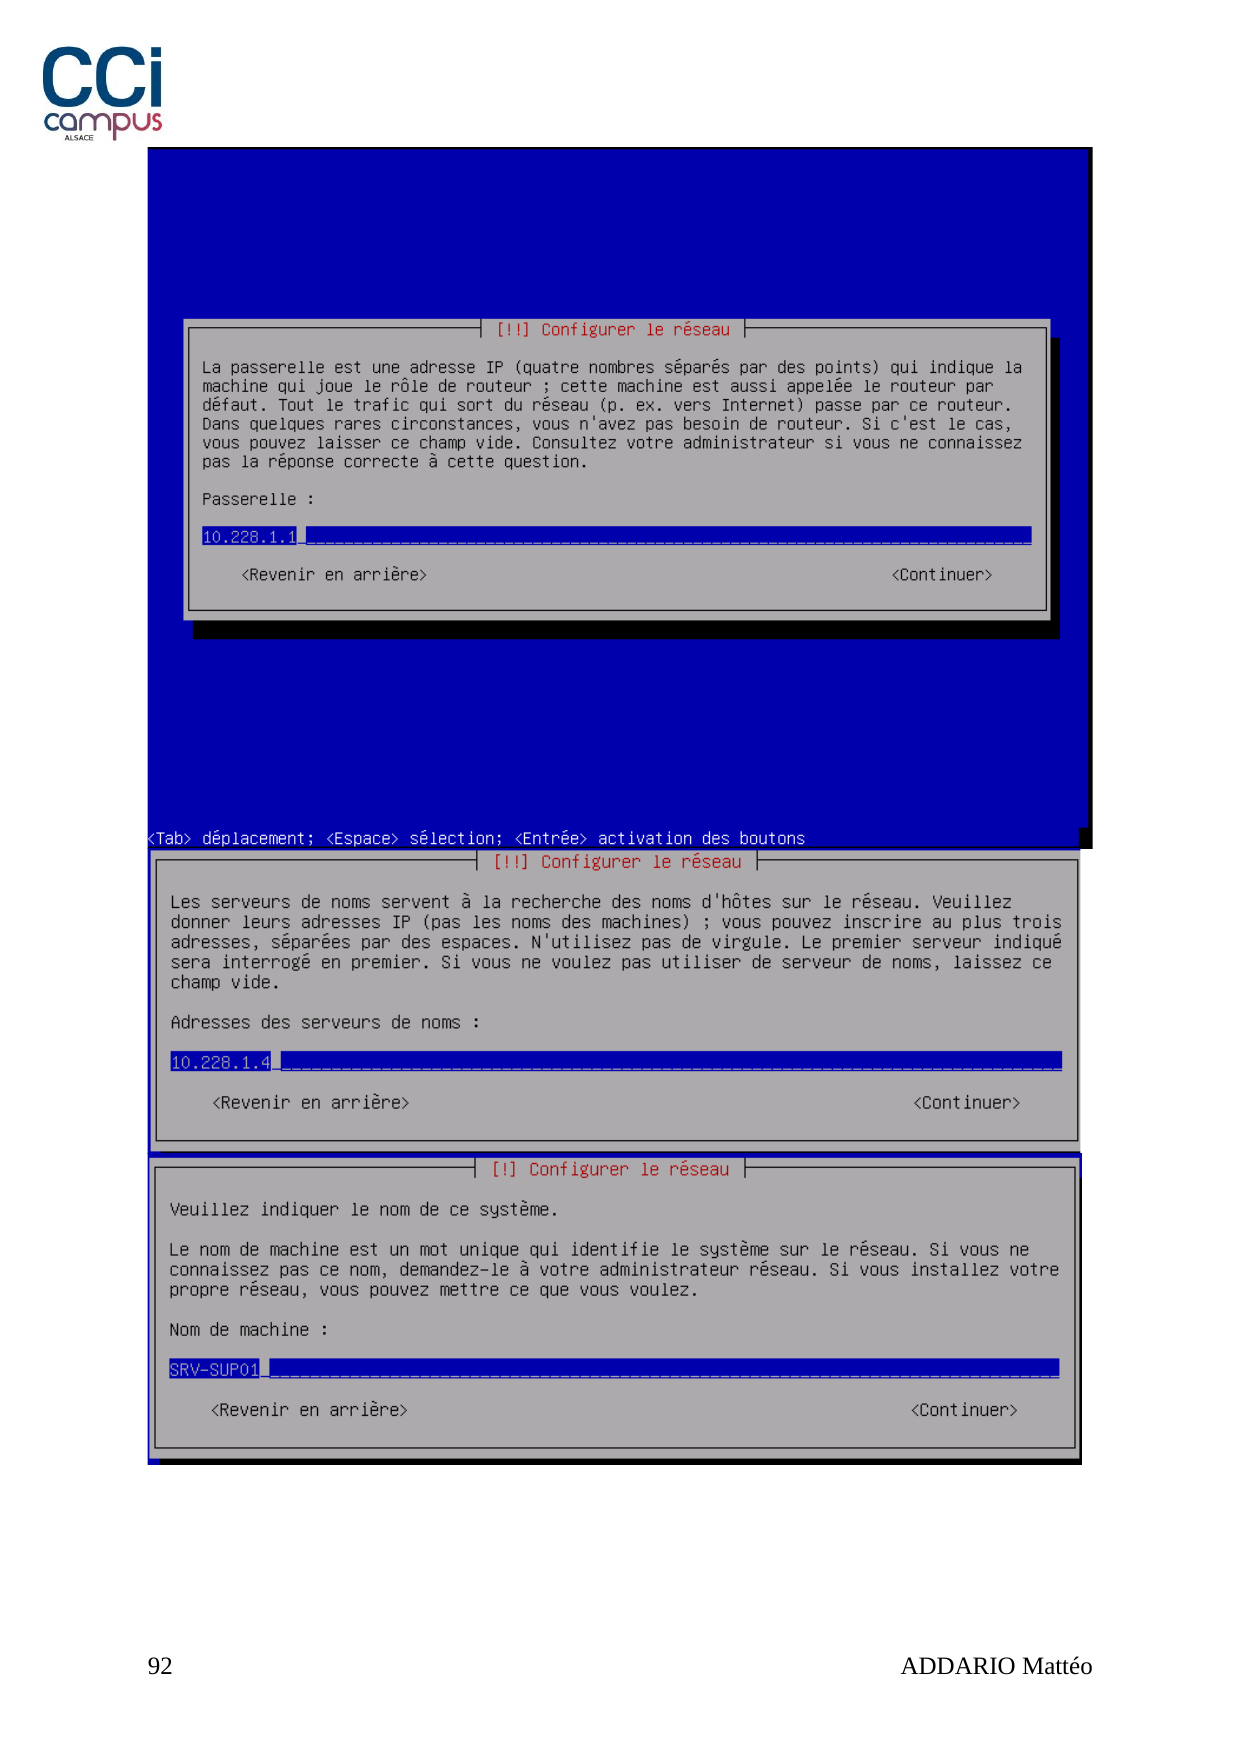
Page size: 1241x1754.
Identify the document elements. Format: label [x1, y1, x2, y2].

picture [35, 26, 1093, 1465]
